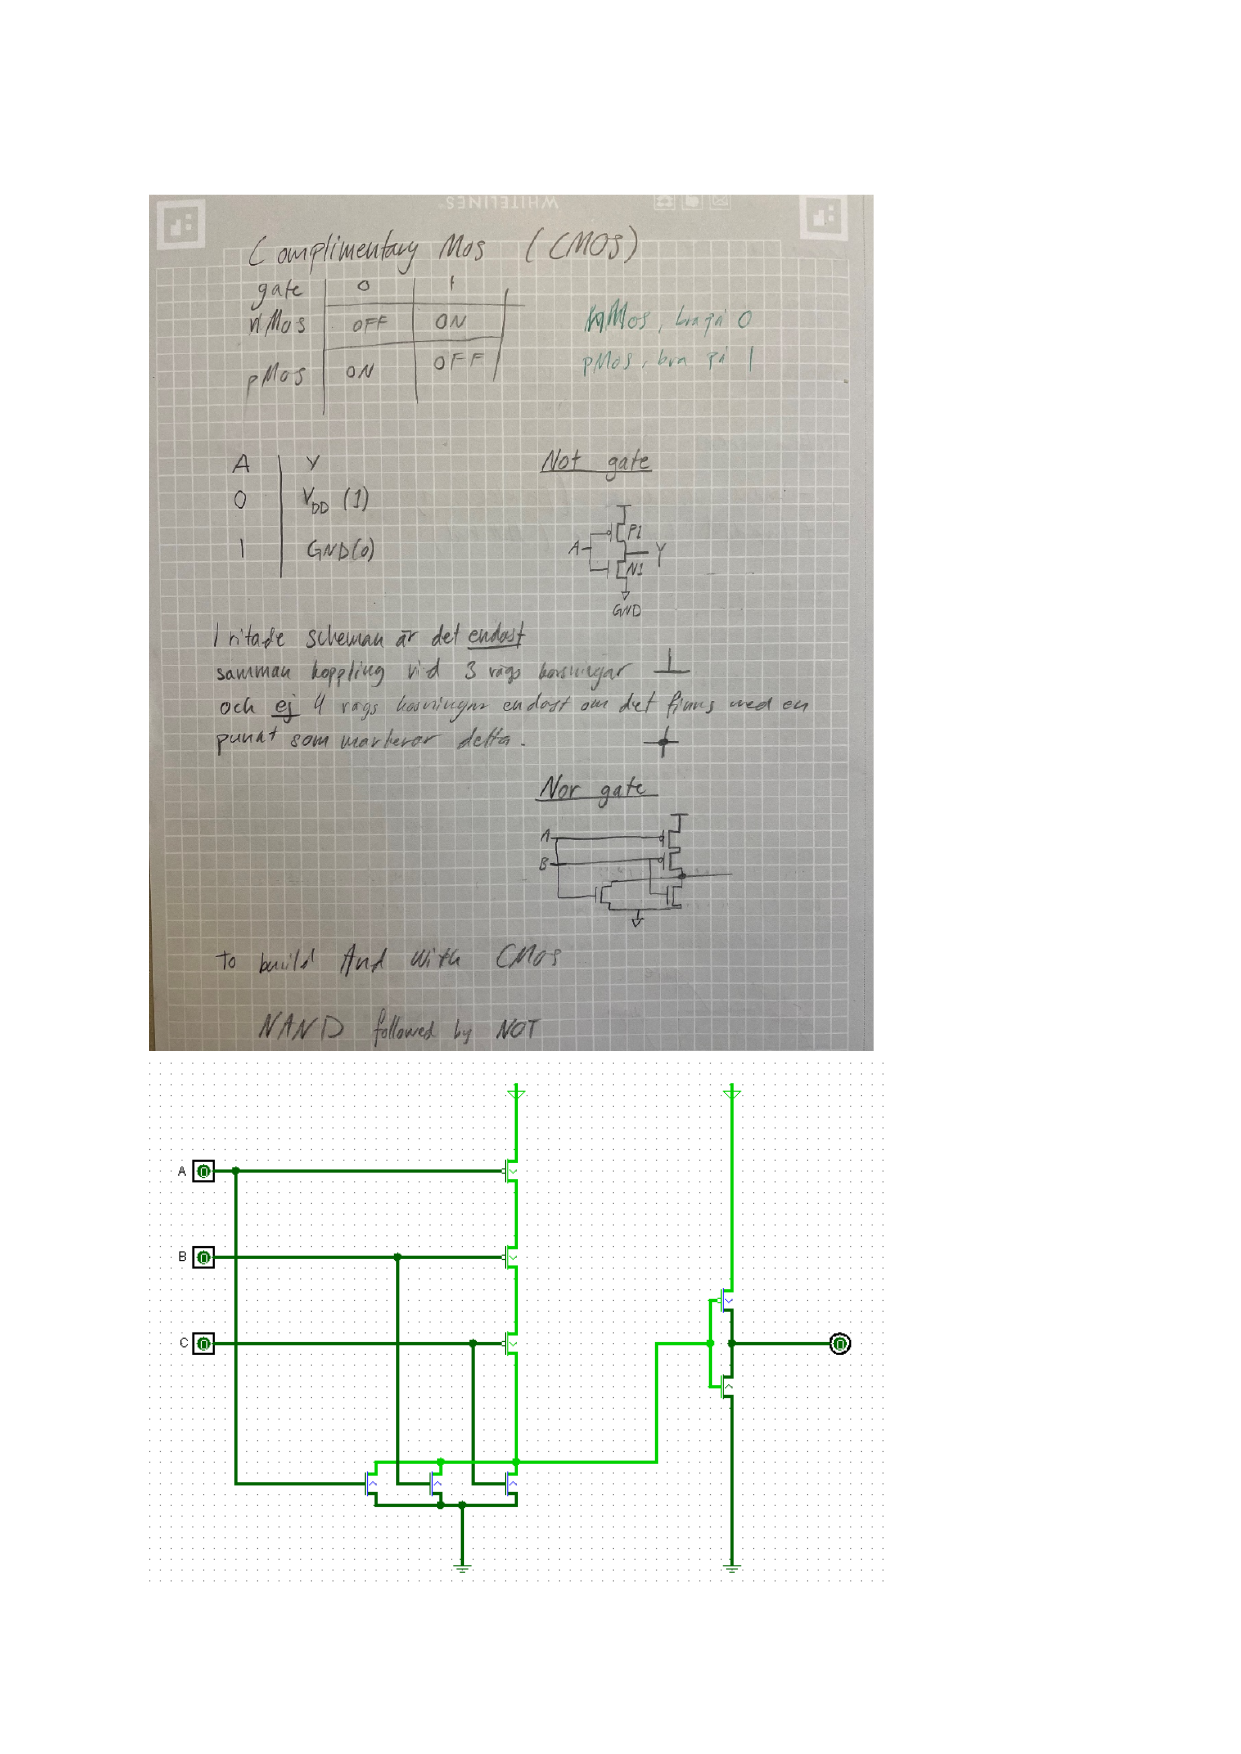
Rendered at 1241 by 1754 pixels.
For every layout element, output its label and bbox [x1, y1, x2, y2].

picture [147, 1053, 889, 1589]
picture [149, 196, 874, 1051]
